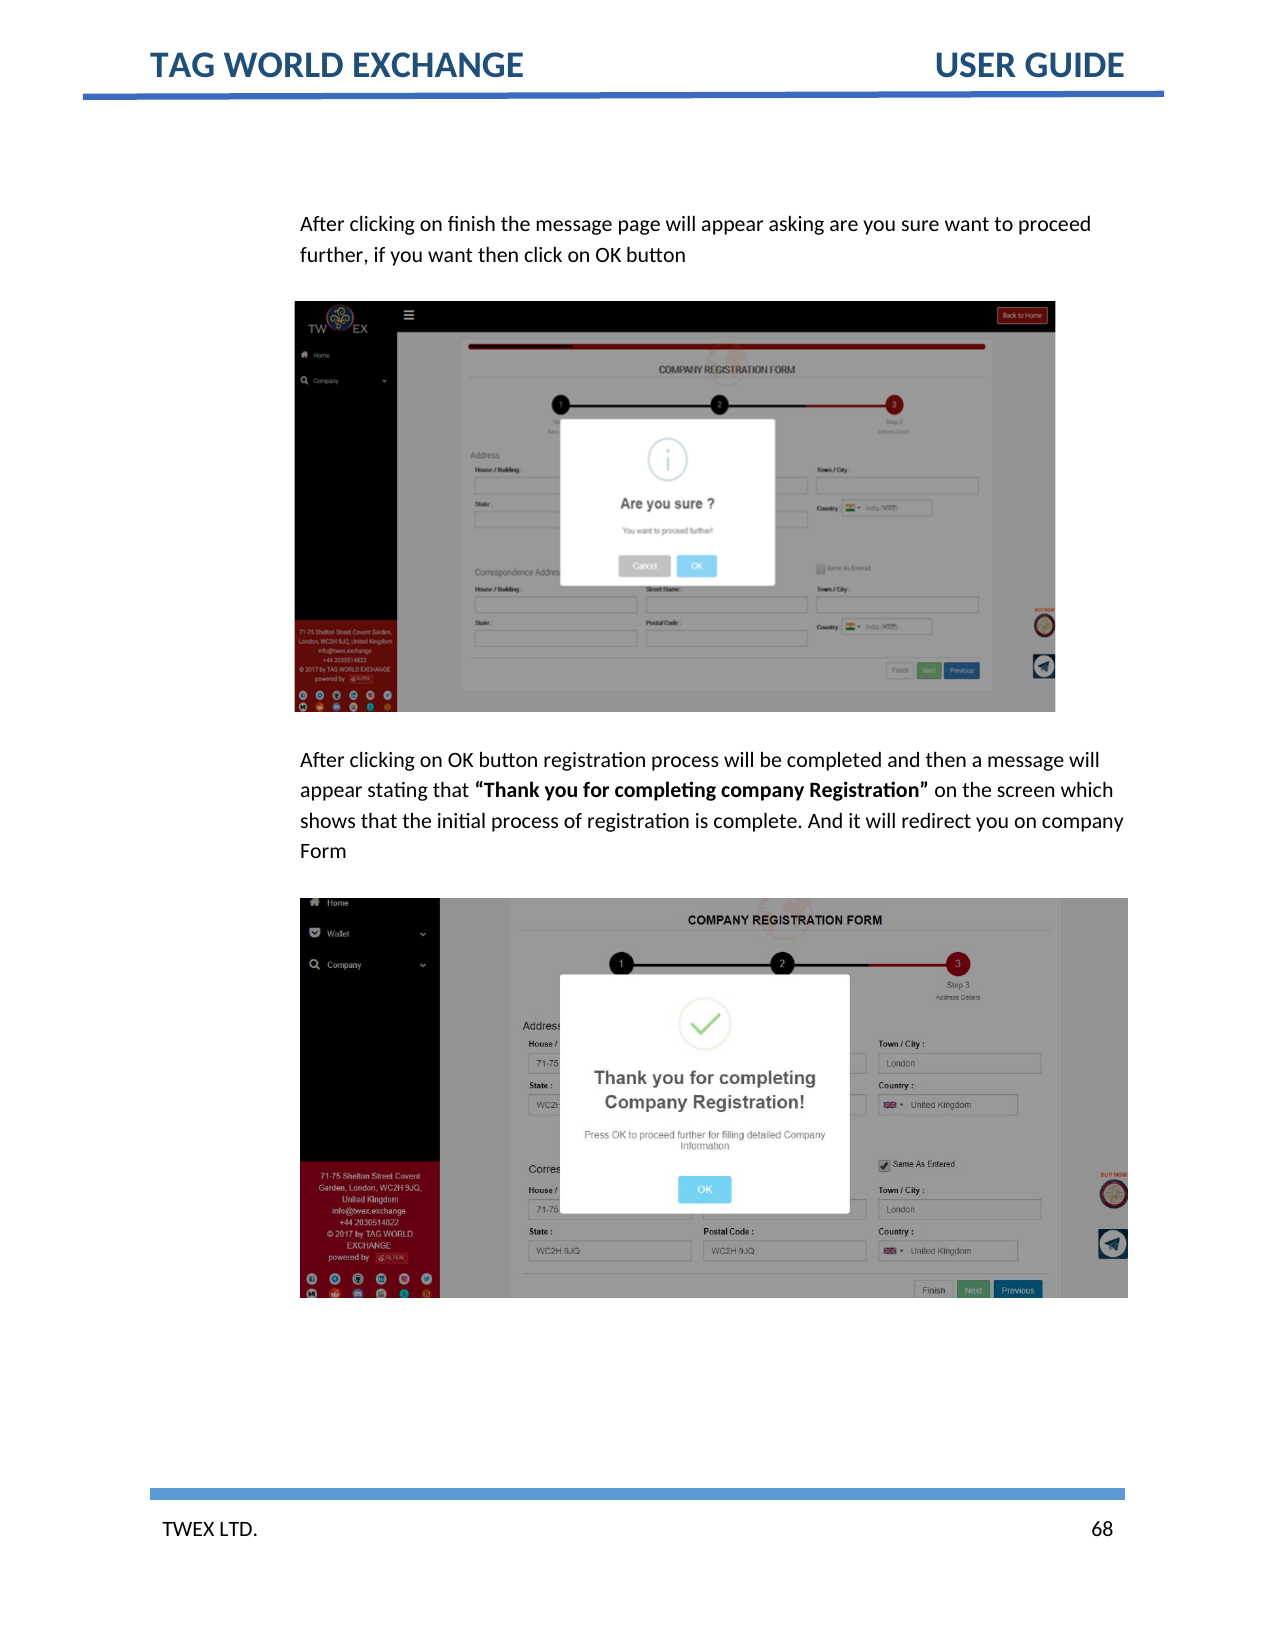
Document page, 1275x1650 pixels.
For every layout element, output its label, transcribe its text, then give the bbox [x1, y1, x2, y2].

picture [294, 301, 1056, 712]
picture [1003, 1288, 1034, 1293]
text After clicking on OK button registration process will be completed and then a message will appear stating that “Thank you for completing company Registration” on the screen which shows that the initial process of registration is complete. And it will redirect you on company Form [300, 746, 1125, 864]
list After clicking on finish the message page will appear asking are you sure want to proceed further, if you want then click on OK button [300, 210, 1125, 267]
picture [300, 898, 1128, 1298]
